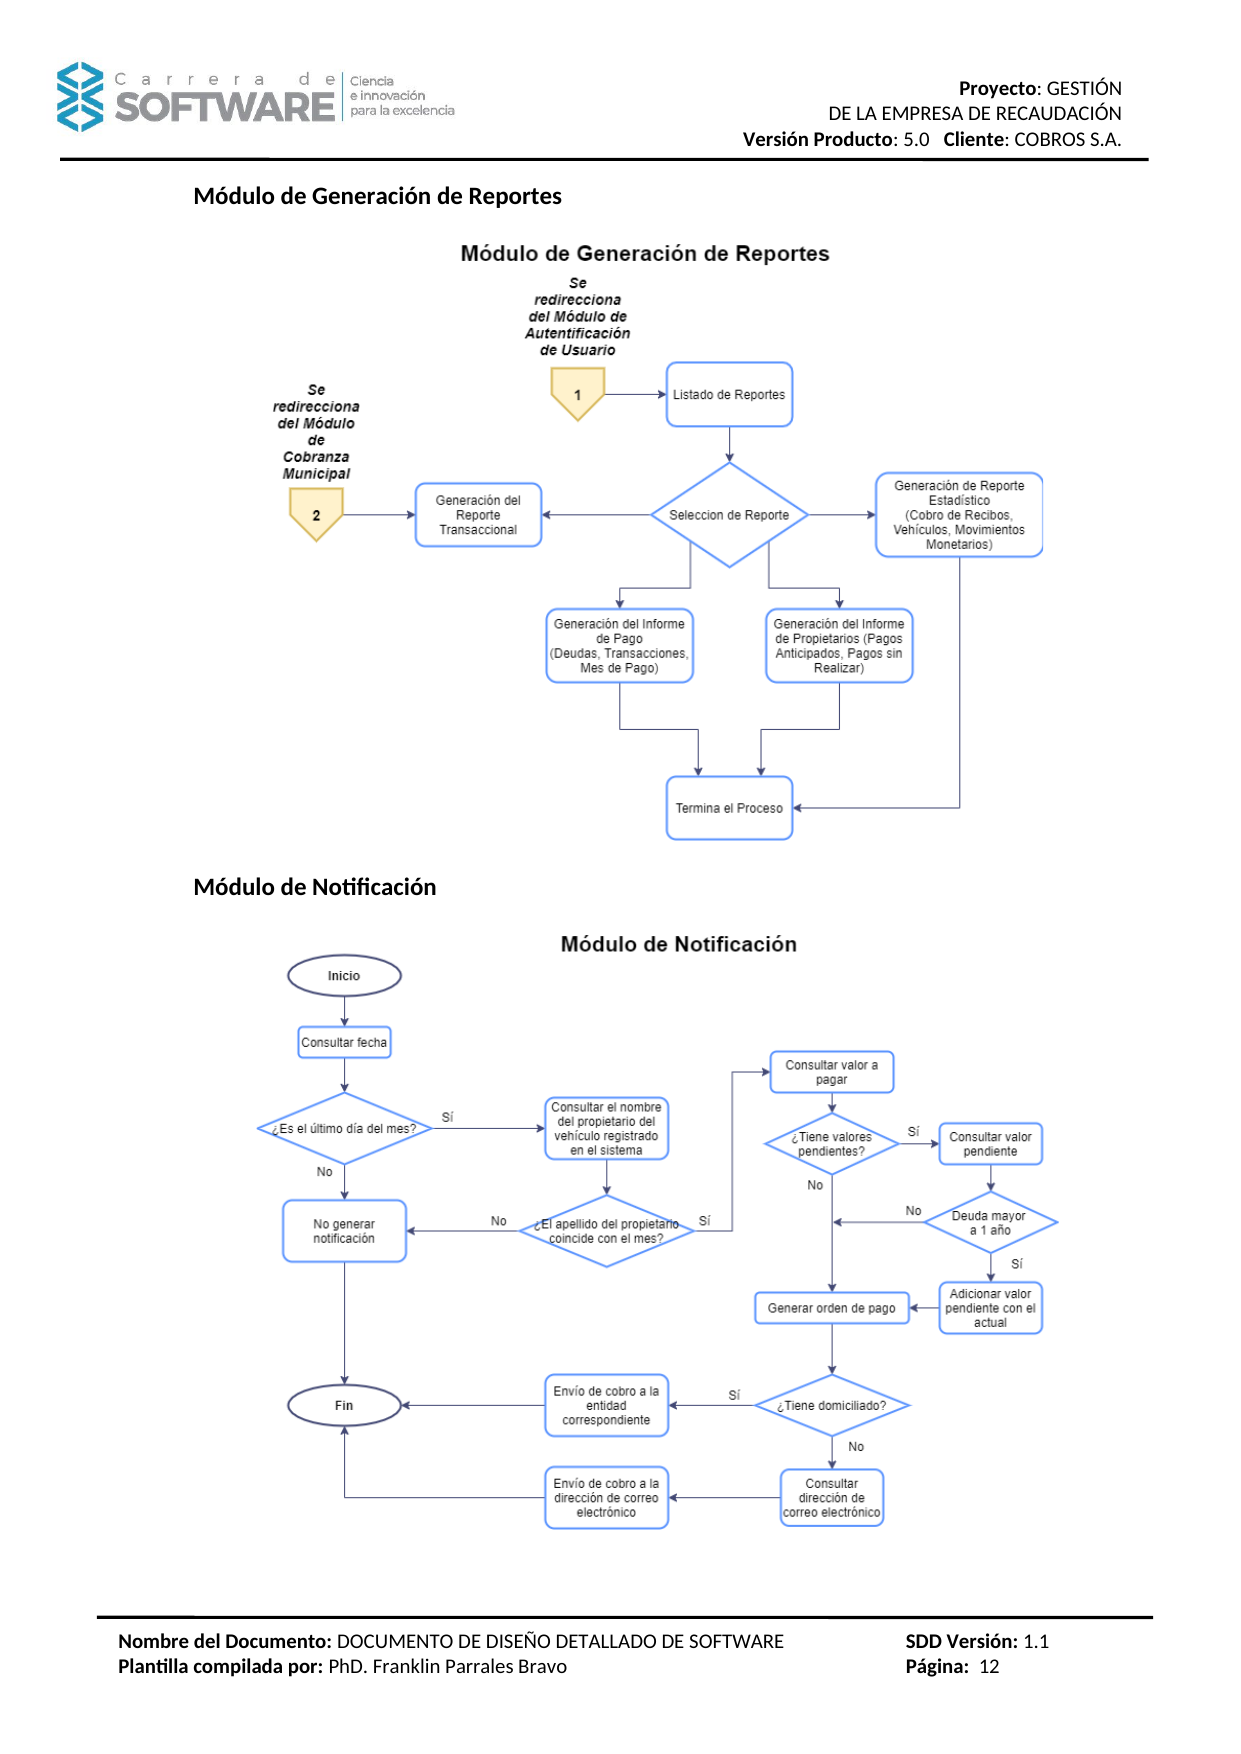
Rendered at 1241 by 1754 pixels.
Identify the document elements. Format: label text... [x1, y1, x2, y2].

picture [46, 46, 461, 154]
picture [272, 241, 1044, 841]
picture [256, 931, 1059, 1530]
text Módulo de Notificación [193, 871, 1122, 901]
text Módulo de Generación de Reportes [193, 180, 1122, 211]
